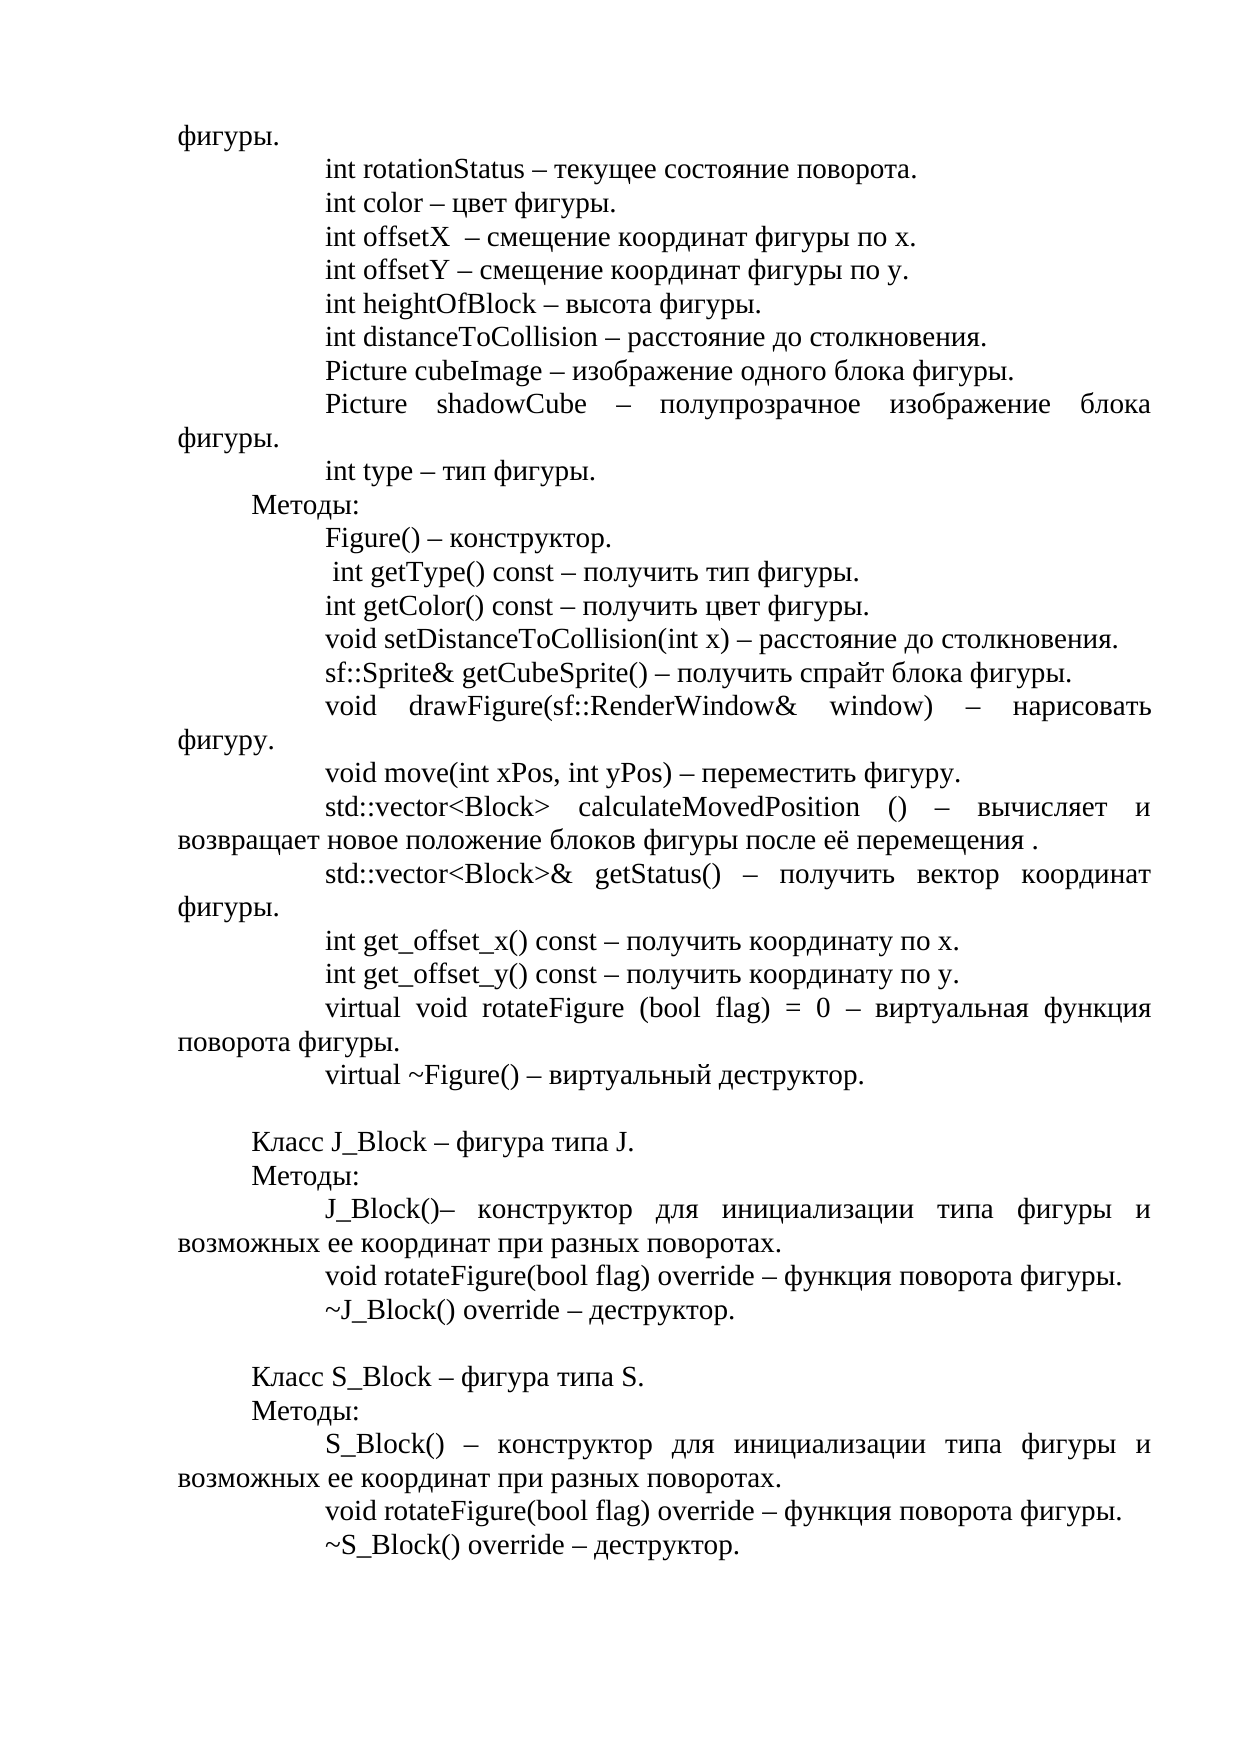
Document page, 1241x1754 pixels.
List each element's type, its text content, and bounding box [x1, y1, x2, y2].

text Picture cubeImage – изображение одного блока фигуры. [177, 353, 1152, 386]
text Figure() – конструктор. [177, 521, 1152, 554]
text Методы: [177, 1393, 1152, 1426]
text int heightOfBlock – высота фигуры. [177, 286, 1152, 319]
text Методы: [177, 1158, 1152, 1191]
text Picture shadowCube – полупрозрачное изображение блока фигуры. [177, 386, 1152, 453]
text S_Block() – конструктор для инициализации типа фигуры и возможных ее координат при разных поворотах. [177, 1426, 1152, 1493]
text void setDistanceToCollision(int x) – расстояние до столкновения. [177, 621, 1152, 655]
text sf::Sprite& getCubeSprite() – получить спрайт блока фигуры. [177, 655, 1152, 688]
text void move(int xPos, int yPos) – переместить фигуру. [177, 755, 1152, 789]
text int offsetX – смещение координат фигуры по х. [177, 219, 1152, 252]
text int distanceToCollision – расстояние до столкновения. [177, 319, 1152, 353]
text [177, 1493, 1152, 1527]
text void drawFigure(sf::RenderWindow& window) – нарисовать фигуру. [177, 688, 1152, 755]
text int getColor() const – получить цвет фигуры. [177, 588, 1152, 621]
text int getType() const – получить тип фигуры. [177, 554, 1152, 588]
text int get_offset_y() const – получить координату по у. [177, 957, 1152, 990]
text int offsetY – смещение координат фигуры по у. [177, 252, 1152, 286]
text int type – тип фигуры. [177, 453, 1152, 487]
text ~J_Block() override – деструктор. [177, 1292, 1152, 1326]
text int rotationStatus – текущее состояние поворота. [177, 152, 1152, 185]
text Класс S_Block – фигура типа S. [177, 1359, 1152, 1393]
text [177, 118, 1152, 152]
text int color – цвет фигуры. [177, 185, 1152, 219]
text Методы: [177, 487, 1152, 521]
text void rotateFigure(bool flag) override – функция поворота фигуры. [177, 1258, 1152, 1292]
text std::vector<Block> calculateMovedPosition () – вычисляет и возвращает новое положение блоков фигуры после её перемещения . [177, 789, 1152, 856]
text ~S_Block() override – деструктор. [177, 1527, 1152, 1560]
text virtual void rotateFigure (bool flag) = 0 – виртуальная функция поворота фигуры. [177, 990, 1152, 1057]
text Класс J_Block – фигура типа J. [177, 1124, 1152, 1158]
text J_Block()– конструктор для инициализации типа фигуры и возможных ее координат при разных поворотах. [177, 1191, 1152, 1258]
text virtual ~Figure() – виртуальный деструктор. [177, 1057, 1152, 1091]
text std::vector<Block>& getStatus() – получить вектор координат фигуры. [177, 856, 1152, 923]
text int get_offset_x() const – получить координату по х. [177, 923, 1152, 957]
